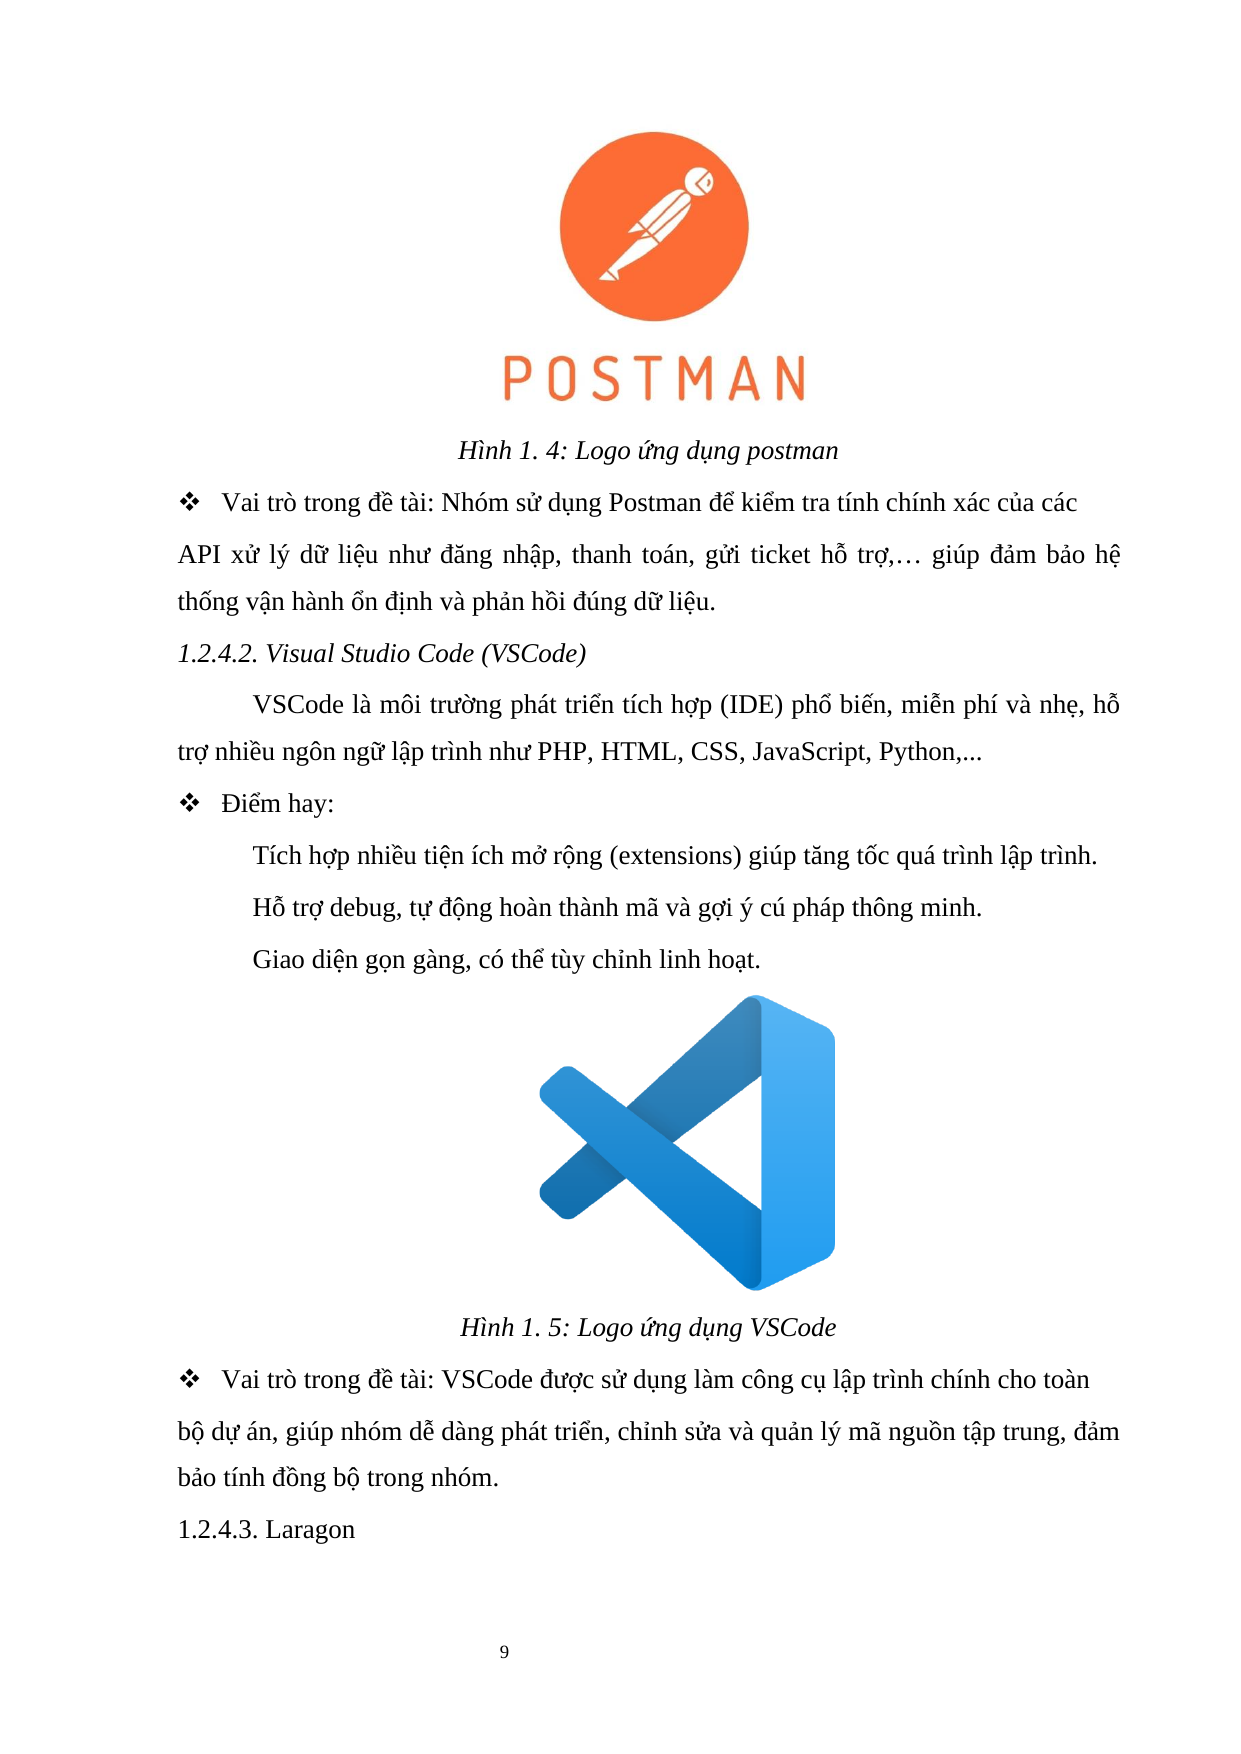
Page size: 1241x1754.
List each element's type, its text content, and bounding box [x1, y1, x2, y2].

list Vai trò trong đề tài: Nhóm sử dụng Postman để kiểm tra tính chính xác của các [177, 486, 1122, 517]
text Giao diện gọn gàng, có thể tùy chỉnh linh hoạt. [177, 943, 1122, 974]
text 1.2.4.3. Laragon [177, 1513, 1122, 1544]
list API xử lý dữ liệu như đăng nhập, thanh toán, gửi ticket hỗ trợ,… giúp đảm bảo hệ thống vận hành ổn định và phản hồi đúng dữ liệu. [177, 538, 1122, 616]
text VSCode là môi trường phát triển tích hợp (IDE) phổ biến, miễn phí và nhẹ, hỗ trợ nhiều ngôn ngữ lập trình như PHP, HTML, CSS, JavaScript, Python,... [177, 688, 1122, 766]
text Tích hợp nhiều tiện ích mở rộng (extensions) giúp tăng tốc quá trình lập trình. [177, 839, 1122, 870]
picture [485, 118, 814, 414]
text Hỗ trợ debug, tự động hoàn thành mã và gợi ý cú pháp thông minh. [177, 891, 1122, 922]
picture [539, 994, 835, 1291]
list Vai trò trong đề tài: VSCode được sử dụng làm công cụ lập trình chính cho toàn [177, 1363, 1122, 1394]
text Hình 1. 4: Logo ứng dụng postman [177, 434, 1122, 465]
list Điểm hay: [177, 787, 1122, 818]
text Hình 1. 5: Logo ứng dụng VSCode [177, 1311, 1122, 1342]
subtitle 1.2.4.2. Visual Studio Code (VSCode) [177, 637, 1122, 668]
list bộ dự án, giúp nhóm dễ dàng phát triển, chỉnh sửa và quản lý mã nguồn tập trung, đảm bảo tính đồng bộ trong nhóm. [177, 1415, 1122, 1493]
